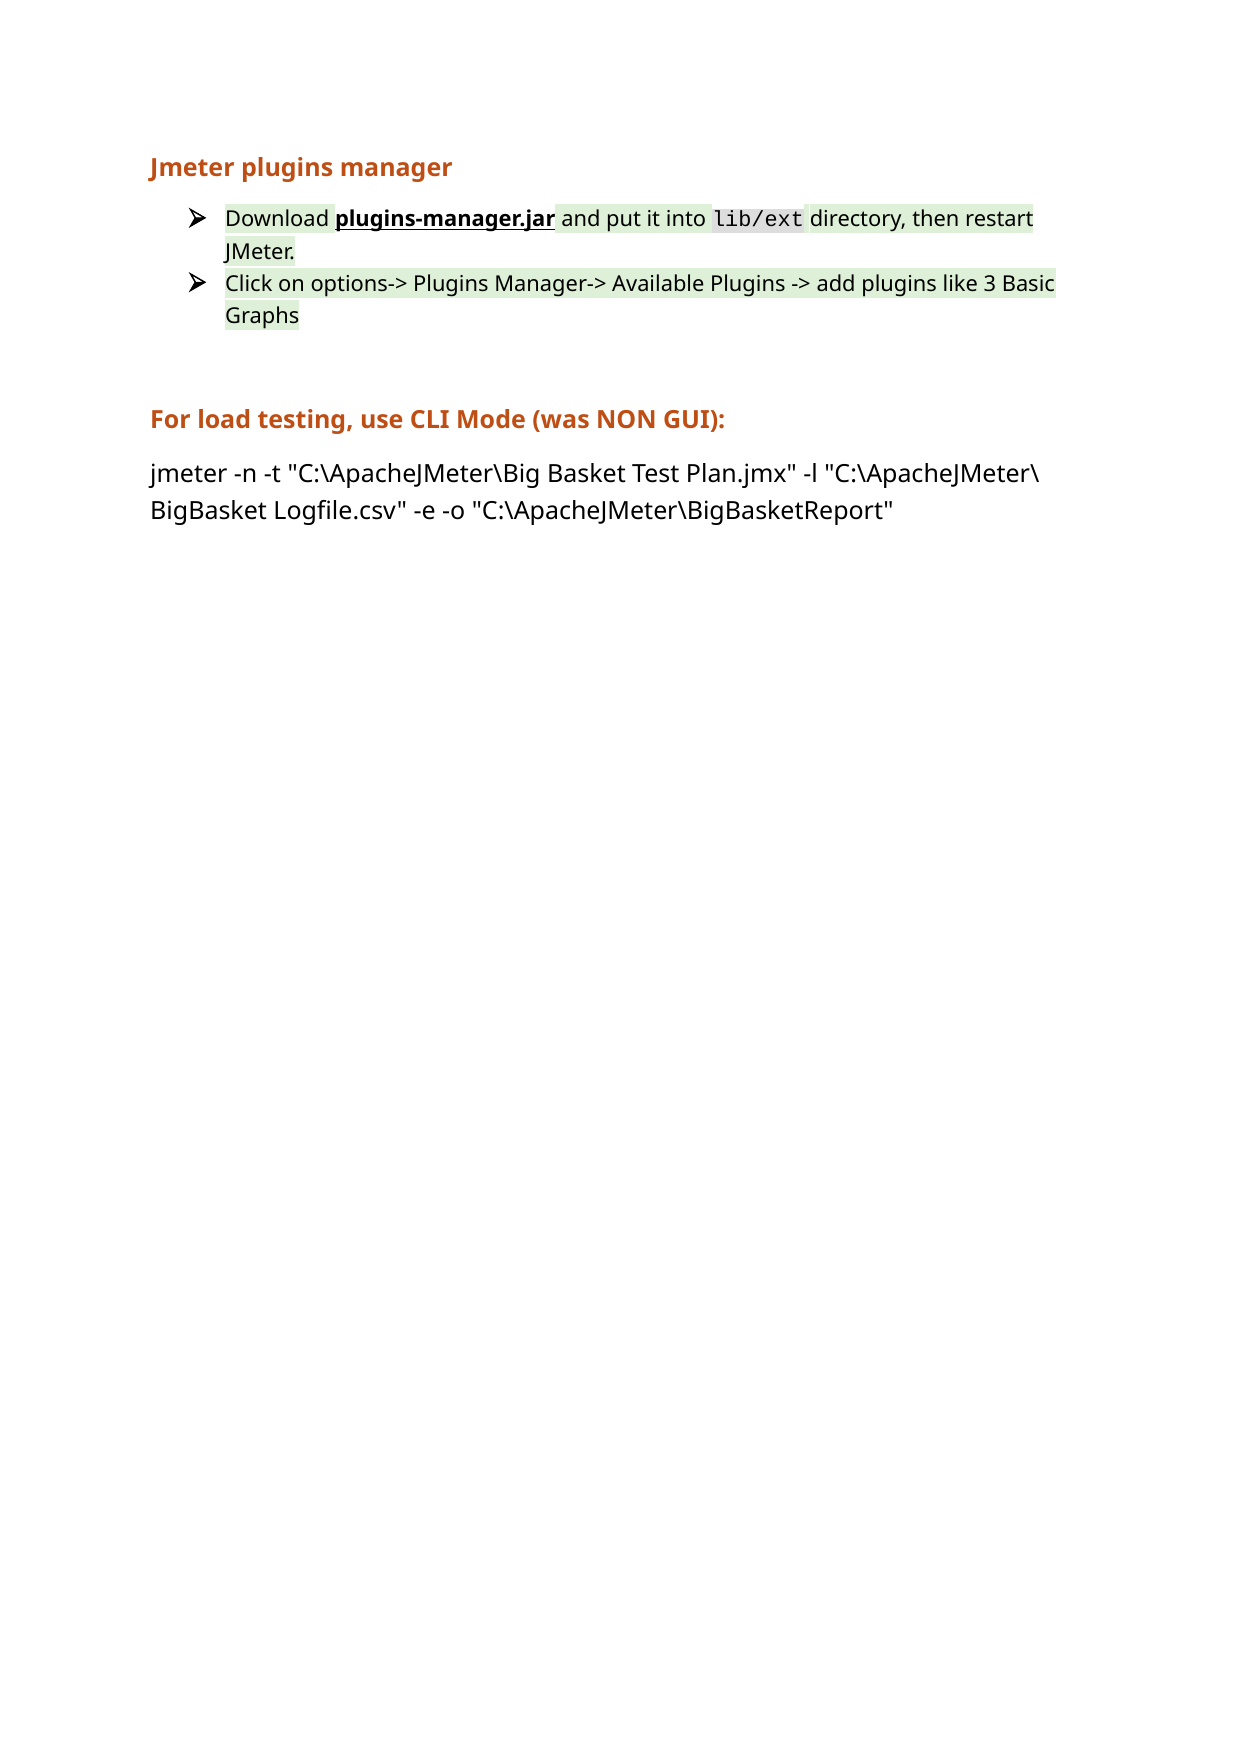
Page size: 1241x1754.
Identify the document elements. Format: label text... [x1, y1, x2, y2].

list Download plugins-manager.jar and put it into lib/ext directory, then restart JMeter. [187, 203, 1090, 266]
list Click on options-> Plugins Manager-> Available Plugins -> add plugins like 3 Basic Graphs [187, 268, 1090, 330]
text Jmeter plugins manager [150, 150, 1090, 184]
text jmeter -n -t "C:\ApacheJMeter\Big Basket Test Plan.jmx" -l "C:\ApacheJMeter\BigBasket Logfile.csv" -e -o "C:\ApacheJMeter\BigBasketReport" [150, 456, 1090, 526]
text For load testing, use CLI Mode (was NON GUI): [150, 402, 1090, 436]
